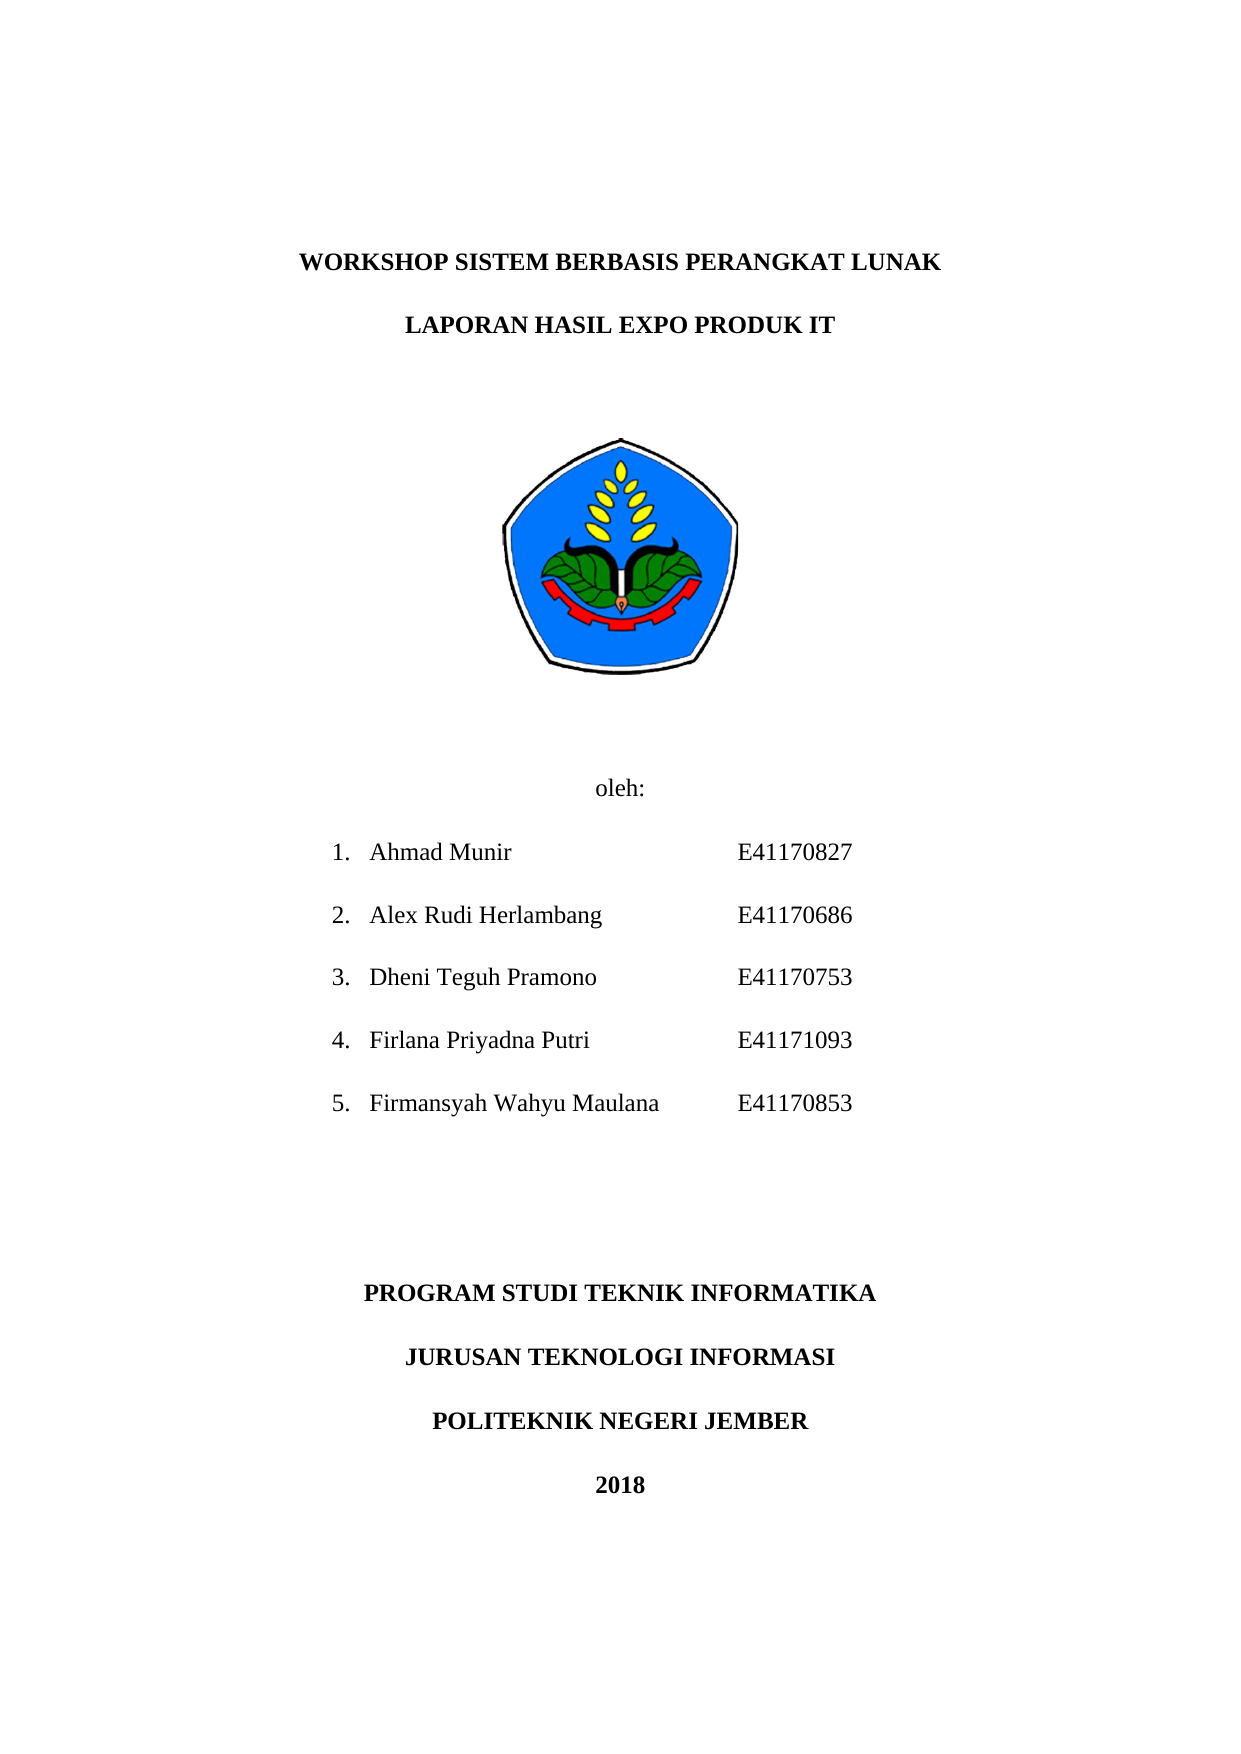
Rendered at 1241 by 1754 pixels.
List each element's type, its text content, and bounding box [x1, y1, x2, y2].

picture [502, 438, 739, 675]
text WORKSHOP SISTEM BERBASIS PERANGKAT LUNAK [150, 247, 1090, 275]
text oleh: [150, 773, 1090, 802]
text LAPORAN HASIL EXPO PRODUK IT [150, 311, 1090, 339]
text JURUSAN TEKNOLOGI INFORMASI [150, 1342, 1090, 1371]
table_cell E41171093 [726, 1025, 1102, 1088]
text 2018 [150, 1470, 1090, 1499]
text PROGRAM STUDI TEKNIK INFORMATIKA [150, 1278, 1090, 1307]
table_cell E41170853 [726, 1088, 1102, 1151]
table_header Ahmad Munir [283, 837, 726, 900]
table_cell E41170686 [726, 900, 1102, 962]
text POLITEKNIK NEGERI JEMBER [150, 1406, 1090, 1435]
table_cell Dheni Teguh Pramono [283, 963, 726, 1025]
table_header E41170827 [726, 837, 1102, 900]
table_cell Alex Rudi Herlambang [283, 900, 726, 962]
table_cell Firlana Priyadna Putri [283, 1025, 726, 1088]
table_cell Firmansyah Wahyu Maulana [283, 1088, 726, 1151]
table_cell E41170753 [726, 963, 1102, 1025]
